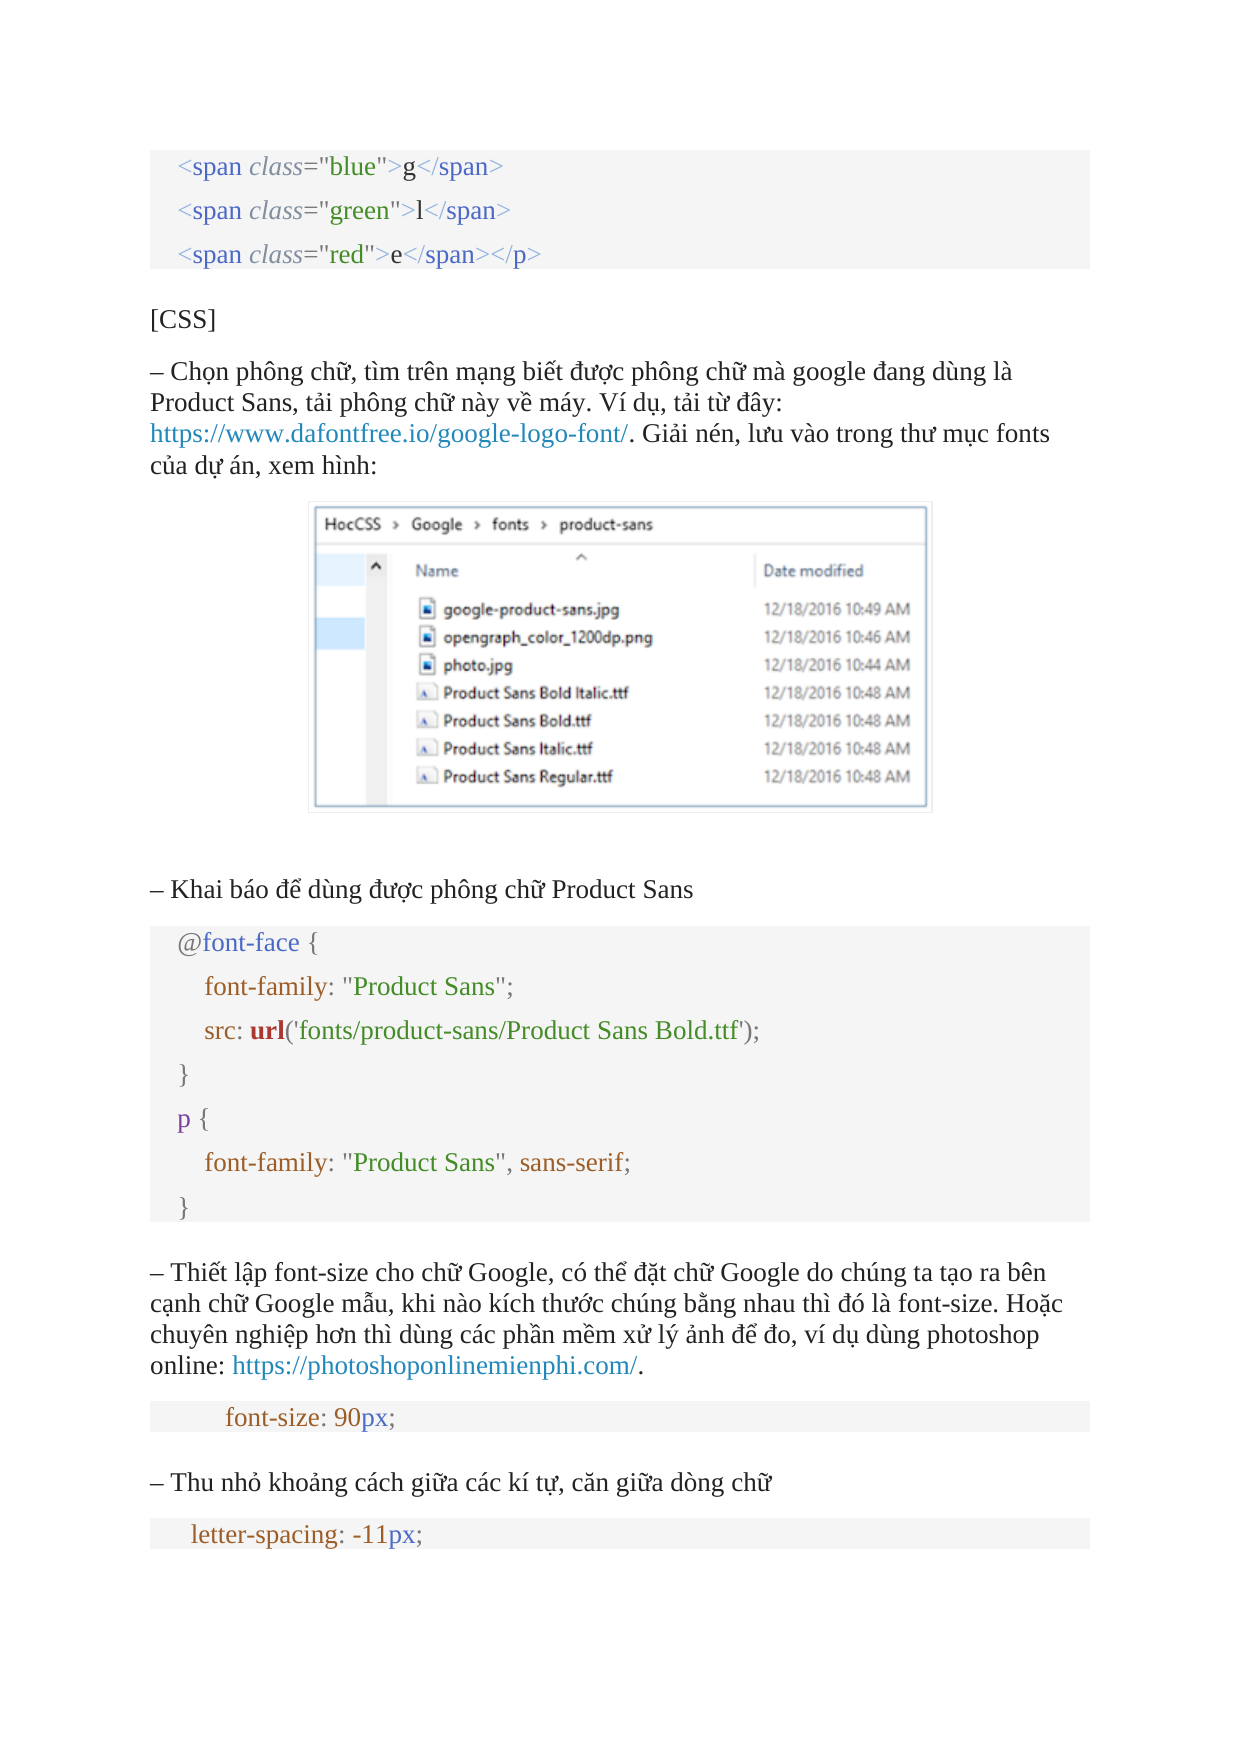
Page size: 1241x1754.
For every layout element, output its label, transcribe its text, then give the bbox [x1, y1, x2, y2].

text } [150, 1058, 1090, 1089]
text – Thiết lập font-size cho chữ Google, có thể đặt chữ Google do chúng ta tạo ra bên cạnh chữ Google mẫu, khi nào kích thước chúng bằng nhau thì đó là font-size. Hoặc chuyên nghiệp hơn thì dùng các phần mềm xử lý ảnh để đo, ví dụ dùng photoshop online: https://photoshoponlinemienphi.com/. [150, 1256, 1090, 1380]
text – Khai báo để dùng được phông chữ Product Sans [150, 874, 1090, 905]
text } [150, 1191, 1090, 1222]
text @font-face { [150, 926, 1090, 957]
text – Thu nhỏ khoảng cách giữa các kí tự, căn giữa dòng chữ [150, 1466, 1090, 1497]
text – Chọn phông chữ, tìm trên mạng biết được phông chữ mà google đang dùng là Product Sans, tải phông chữ này về máy. Ví dụ, tải từ đây: https://www.dafontfree.io/google-logo-font/. Giải nén, lưu vào trong thư mục fonts của dự án, xem hình: [150, 355, 1090, 480]
text [CSS] [150, 303, 1090, 334]
text <span class="blue">g</span> [150, 150, 1090, 181]
text font-family: "Product Sans"; [150, 970, 1090, 1001]
text letter-spacing: -11px; [150, 1518, 1090, 1549]
picture [309, 502, 931, 812]
text font-size: 90px; [150, 1401, 1090, 1432]
text <span class="red">e</span></p> [150, 238, 1090, 269]
text font-family: "Product Sans", sans-serif; [150, 1146, 1090, 1178]
text src: url('fonts/product-sans/Product Sans Bold.ttf'); [150, 1014, 1090, 1045]
text <span class="green">l</span> [150, 194, 1090, 225]
text p { [150, 1102, 1090, 1133]
